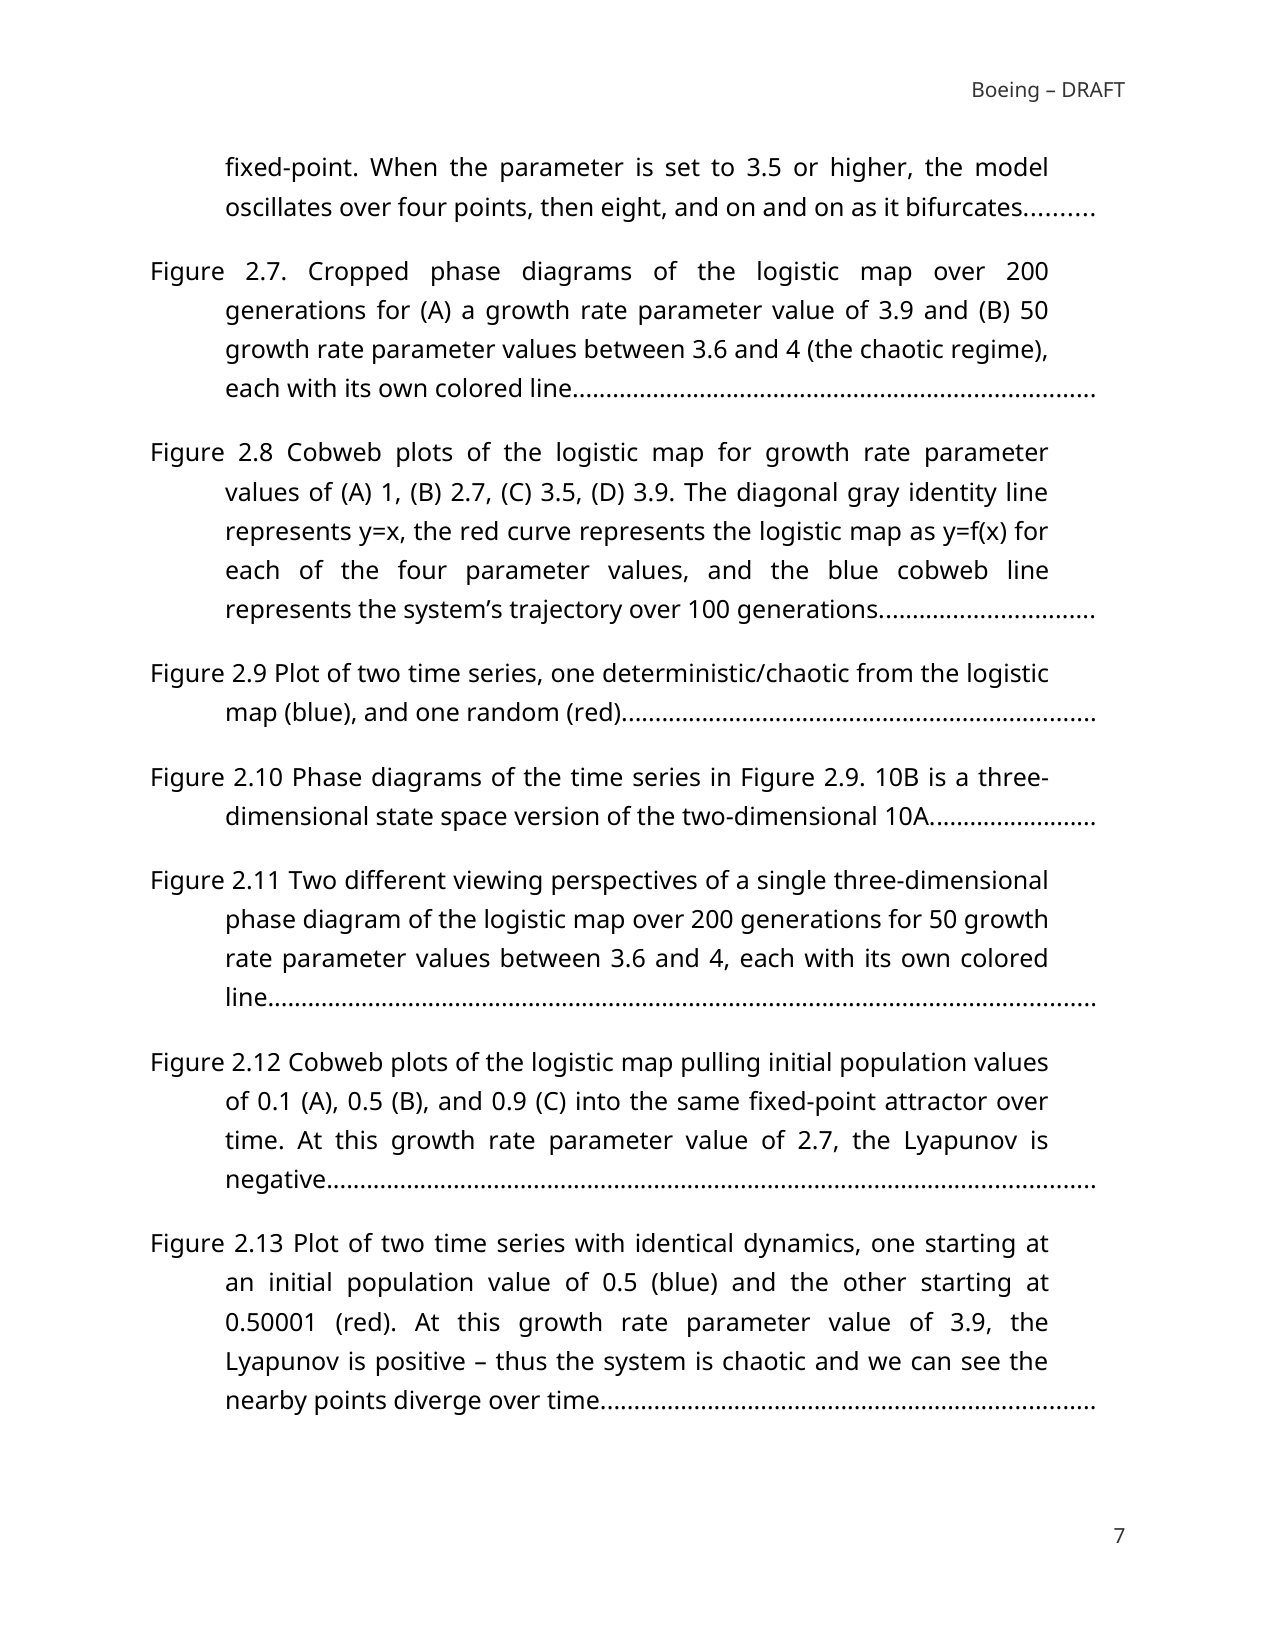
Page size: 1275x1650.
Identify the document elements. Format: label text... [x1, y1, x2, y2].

text Figure 2.13 Plot of two time series with identical dynamics, one starting at an initial population value of 0.5 (blue) and the other starting at 0.50001 (red). At this growth rate parameter value of 3.9, the Lyapunov is positive – thus the system is chaotic and we can see the nearby points diverge over time. 56 [150, 1226, 1050, 1417]
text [150, 150, 1050, 223]
text Figure 2.8 Cobweb plots of the logistic map for growth rate parameter values of (A) 1, (B) 2.7, (C) 3.5, (D) 3.9. The diagonal gray identity line represents y=x, the red curve represents the logistic map as y=f(x) for each of the four parameter values, and the blue cobweb line represents the system’s trajectory over 100 generations. 50 [150, 435, 1050, 626]
text Figure 2.11 Two different viewing perspectives of a single three-dimensional phase diagram of the logistic map over 200 generations for 50 growth rate parameter values between 3.6 and 4, each with its own colored line. 53 [150, 862, 1050, 1014]
text Figure 2.10 Phase diagrams of the time series in Figure 2.9. 10B is a three-dimensional state space version of the two-dimensional 10A. 52 [150, 759, 1050, 832]
text Figure 2.12 Cobweb plots of the logistic map pulling initial population values of 0.1 (A), 0.5 (B), and 0.9 (C) into the same fixed-point attractor over time. At this growth rate parameter value of 2.7, the Lyapunov is negative. 55 [150, 1044, 1050, 1196]
text Figure 2.9 Plot of two time series, one deterministic/chaotic from the logistic map (blue), and one random (red). 51 [150, 656, 1050, 729]
text Figure 2.7. Cropped phase diagrams of the logistic map over 200 generations for (A) a growth rate parameter value of 3.9 and (B) 50 growth rate parameter values between 3.6 and 4 (the chaotic regime), each with its own colored line. 48 [150, 253, 1050, 405]
